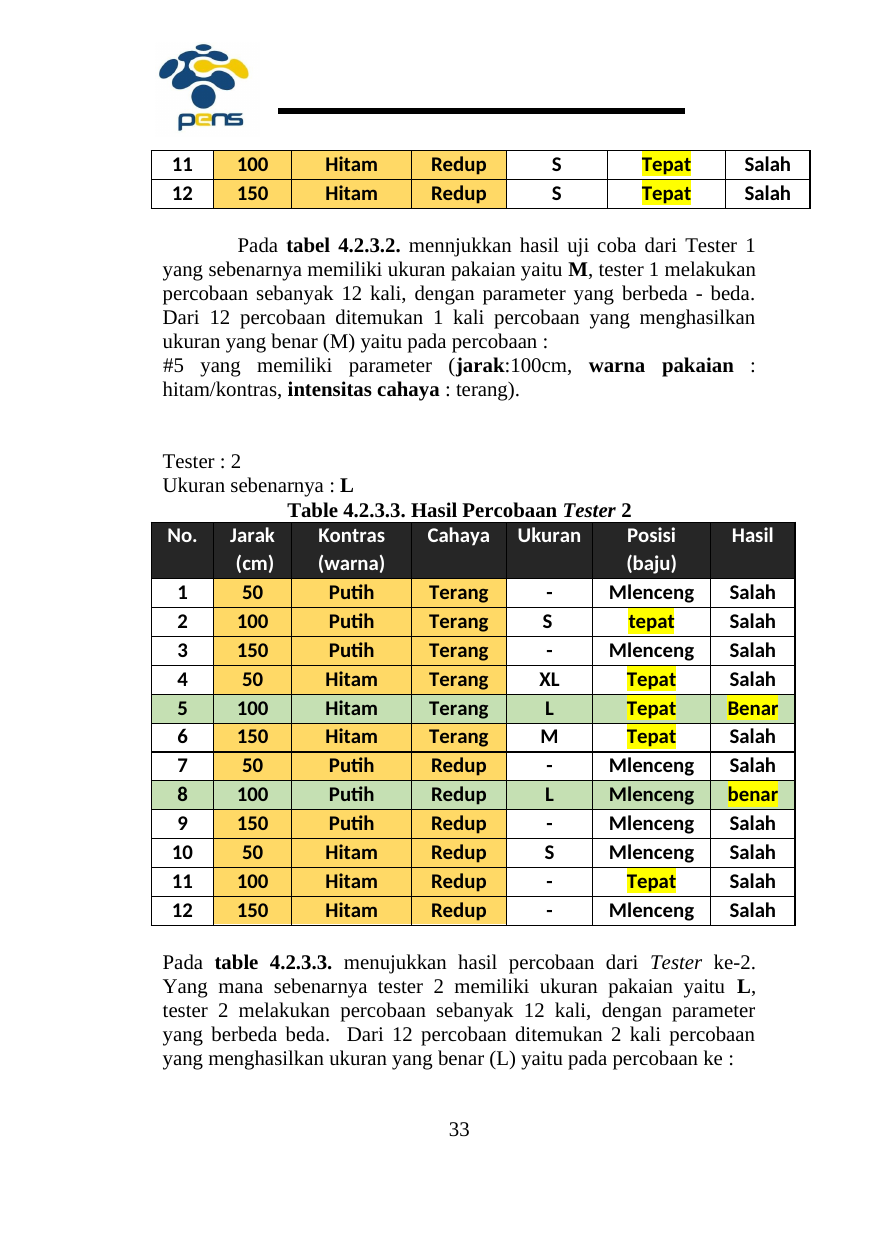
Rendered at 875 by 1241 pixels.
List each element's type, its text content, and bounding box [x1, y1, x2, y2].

table_cell Terang [412, 724, 506, 751]
table_cell Salah [711, 666, 794, 694]
table_cell 100 [214, 868, 291, 896]
table_cell 2 [152, 608, 213, 636]
table_cell Salah [711, 637, 794, 665]
text Table 4.2.3.3. Hasil Percobaan Tester 2 [162, 497, 756, 522]
table_cell 5 [152, 695, 213, 723]
table_cell 12 [152, 897, 213, 924]
table_cell Salah [711, 753, 794, 780]
table_cell Salah [711, 608, 794, 636]
table_cell - [507, 868, 592, 896]
table_cell Salah [711, 868, 794, 896]
table_cell 50 [214, 839, 291, 867]
table_cell Mlenceng [593, 753, 710, 780]
table_cell Terang [412, 637, 506, 665]
table_cell Benar [711, 695, 794, 723]
table_cell 50 [214, 753, 291, 780]
table_cell Salah [711, 839, 794, 867]
table_cell 1 [152, 579, 213, 607]
table_cell S [507, 151, 607, 179]
table_cell Hitam [292, 839, 411, 867]
table_cell 11 [152, 868, 213, 896]
table_cell 100 [214, 151, 291, 179]
table_cell 4 [152, 666, 213, 694]
table_cell 100 [214, 781, 291, 809]
picture [155, 42, 260, 137]
table_cell S [507, 839, 592, 867]
table_cell Mlenceng [593, 579, 710, 607]
table_cell 50 [214, 666, 291, 694]
table_cell XL [507, 666, 592, 694]
table_cell Terang [412, 608, 506, 636]
table_cell Tepat [608, 180, 725, 208]
table_cell Tepat [593, 695, 710, 723]
table_cell Putih [292, 579, 411, 607]
text Pada tabel 4.2.3.2. mennjukkan hasil uji coba dari Tester 1 yang sebenarnya memiliki ukuran pakaian yaitu M, tester 1 melakukan percobaan sebanyak 12 kali, dengan parameter yang berbeda - beda. Dari 12 percobaan ditemukan 1 kali percobaan yang menghasilkan ukuran yang benar (M) yaitu pada percobaan : [162, 233, 756, 353]
table_header Ukuran [507, 523, 592, 578]
table_cell Mlenceng [593, 810, 710, 838]
table_cell 10 [152, 839, 213, 867]
table_cell Redup [412, 151, 506, 179]
table_cell Hitam [292, 868, 411, 896]
table_cell 100 [214, 695, 291, 723]
table_cell Redup [412, 180, 506, 208]
table_cell 50 [214, 579, 291, 607]
table_cell Redup [412, 897, 506, 924]
table_cell Putih [292, 810, 411, 838]
table_cell Mlenceng [593, 637, 710, 665]
table_cell 100 [214, 608, 291, 636]
table_cell tepat [593, 608, 710, 636]
table_cell Salah [726, 151, 809, 179]
text Pada table 4.2.3.3. menujukkan hasil percobaan dari Tester ke-2. Yang mana sebenarnya tester 2 memiliki ukuran pakaian yaitu L, tester 2 melakukan percobaan sebanyak 12 kali, dengan parameter yang berbeda beda. Dari 12 percobaan ditemukan 2 kali percobaan yang menghasilkan ukuran yang benar (L) yaitu pada percobaan ke : [162, 950, 756, 1070]
table_cell benar [711, 781, 794, 809]
table_cell - [507, 637, 592, 665]
table_cell Putih [292, 637, 411, 665]
table_cell Salah [711, 724, 794, 751]
table_cell Redup [412, 839, 506, 867]
table_header Cahaya [412, 523, 506, 578]
table_cell S [507, 180, 607, 208]
table_cell - [507, 579, 592, 607]
table_cell Putih [292, 608, 411, 636]
table_cell Hitam [292, 180, 411, 208]
table_cell Hitam [292, 695, 411, 723]
table_cell 9 [152, 810, 213, 838]
table_cell Salah [711, 810, 794, 838]
table_cell 8 [152, 781, 213, 809]
text Ukuran sebenarnya : L [162, 473, 756, 497]
table_cell Tepat [608, 151, 725, 179]
table_cell 150 [214, 637, 291, 665]
table_cell M [507, 724, 592, 751]
table_cell L [507, 781, 592, 809]
table_cell 12 [152, 180, 213, 208]
table_cell 7 [152, 753, 213, 780]
table_cell Hitam [292, 666, 411, 694]
table_cell Putih [292, 753, 411, 780]
table_cell Mlenceng [593, 781, 710, 809]
table_header Posisi (baju) [593, 523, 710, 578]
table_cell Terang [412, 666, 506, 694]
table_cell 3 [152, 637, 213, 665]
text #5 yang memiliki parameter (jarak:100cm, warna pakaian : hitam/kontras, intensitas cahaya : terang). [162, 353, 756, 401]
table_cell 150 [214, 724, 291, 751]
table_header Jarak (cm) [214, 523, 291, 578]
table_cell Redup [412, 781, 506, 809]
table_cell - [507, 897, 592, 924]
table_cell S [507, 608, 592, 636]
table_cell - [507, 753, 592, 780]
table_cell 150 [214, 180, 291, 208]
table_cell Salah [711, 897, 794, 924]
table_cell Redup [412, 753, 506, 780]
table_cell Salah [711, 579, 794, 607]
table_cell - [507, 810, 592, 838]
table_header Kontras (warna) [292, 523, 411, 578]
table_cell 6 [152, 724, 213, 751]
table_cell Tepat [593, 868, 710, 896]
table_cell Hitam [292, 151, 411, 179]
table_cell Mlenceng [593, 839, 710, 867]
table_header No. [152, 523, 213, 578]
table_cell 150 [214, 810, 291, 838]
table_cell L [507, 695, 592, 723]
table_cell Terang [412, 579, 506, 607]
table_cell Mlenceng [593, 897, 710, 924]
table_cell Terang [412, 695, 506, 723]
table_cell Tepat [593, 724, 710, 751]
table_cell 11 [152, 151, 213, 179]
table_cell Hitam [292, 724, 411, 751]
table_cell Redup [412, 868, 506, 896]
text Tester : 2 [162, 449, 756, 473]
table_cell Salah [726, 180, 809, 208]
table_cell Redup [412, 810, 506, 838]
table_header Hasil [711, 523, 794, 578]
table_cell Hitam [292, 897, 411, 924]
table_cell Tepat [593, 666, 710, 694]
table_cell Putih [292, 781, 411, 809]
table_cell 150 [214, 897, 291, 924]
